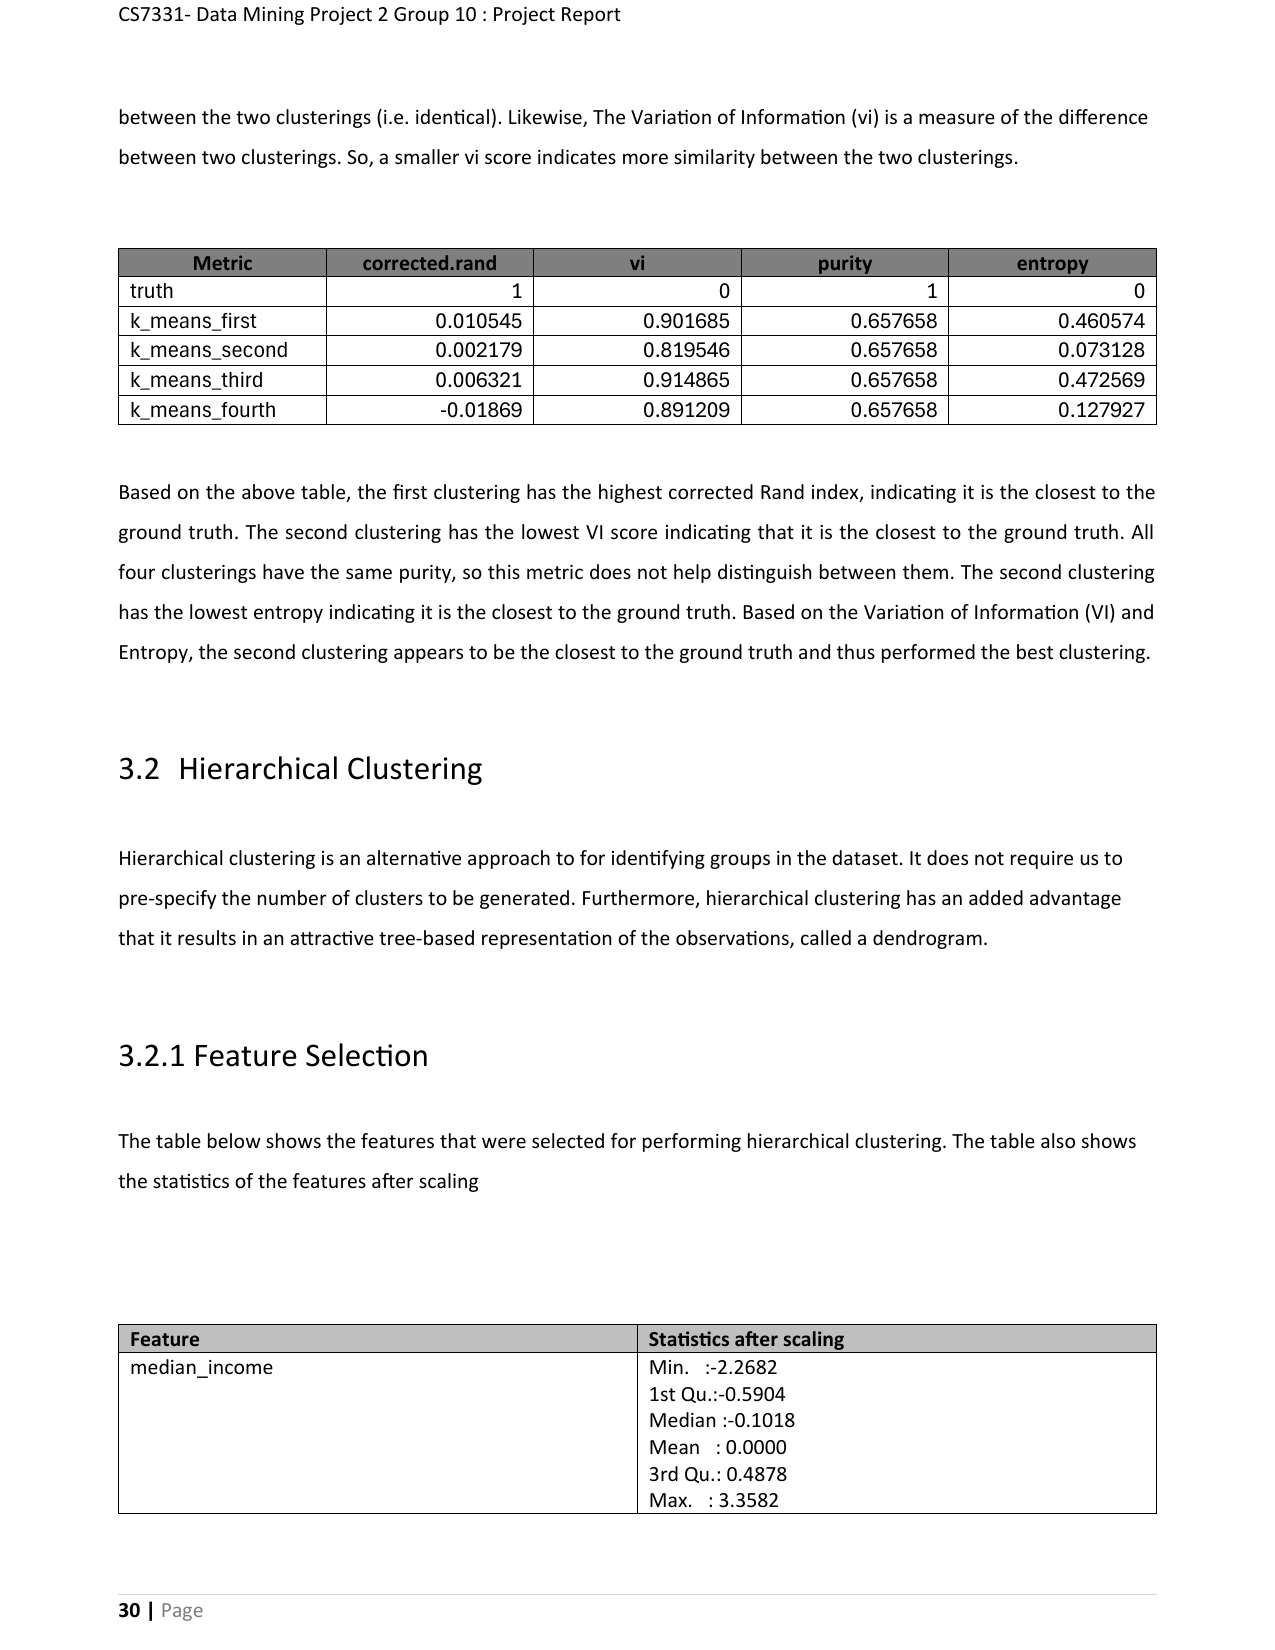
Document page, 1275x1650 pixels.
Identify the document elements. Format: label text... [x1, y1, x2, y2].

table_cell -0.01869 [327, 396, 533, 424]
table_cell 0.657658 [742, 307, 948, 335]
table_cell 1 [742, 277, 948, 306]
table_cell 0.127927 [949, 396, 1156, 424]
table_cell 0.460574 [949, 307, 1156, 335]
table_cell 0 [949, 277, 1156, 306]
table_cell 0.819546 [534, 336, 741, 365]
table_cell 0.657658 [742, 366, 948, 394]
table_cell median_income [119, 1353, 637, 1513]
table_cell 0.657658 [742, 396, 948, 424]
table_cell 0.914865 [534, 366, 741, 394]
table_header vi [534, 249, 741, 276]
text The table below shows the features that were selected for performing hierarchical clustering. The table also shows the statistics of the features after scaling [118, 1127, 1157, 1193]
table_header corrected.rand [327, 249, 533, 276]
table_cell 0 [534, 277, 741, 306]
table_header Metric [119, 249, 326, 276]
table_cell 0.010545 [327, 307, 533, 335]
table_header Statistics after scaling [638, 1325, 1156, 1352]
table_header Feature [119, 1325, 637, 1352]
table_header entropy [949, 249, 1156, 276]
text Hierarchical clustering is an alternative approach to for identifying groups in the dataset. It does not require us to pre-specify the number of clusters to be generated. Furthermore, hierarchical clustering has an added advantage that it results in an attractive tree-based representation of the observations, called a dendrogram. [118, 844, 1157, 951]
table_cell 0.891209 [534, 396, 741, 424]
table_cell k_means_fourth [119, 396, 326, 424]
table_cell 0.901685 [534, 307, 741, 335]
table_header purity [742, 249, 948, 276]
subtitle Hierarchical Clustering [118, 747, 1157, 788]
text Based on the above table, the first clustering has the highest corrected Rand index, indicating it is the closest to the ground truth. The second clustering has the lowest VI score indicating that it is the closest to the ground truth. All four clusterings have the same purity, so this metric does not help distinguish between them. The second clustering has the lowest entropy indicating it is the closest to the ground truth. Based on the Variation of Information (VI) and Entropy, the second clustering appears to be the closest to the ground truth and thus performed the best clustering. [118, 478, 1157, 664]
subtitle Feature Selection [118, 1033, 1157, 1074]
table_cell 0.006321 [327, 366, 533, 394]
table_cell 1 [327, 277, 533, 306]
table_cell 0.657658 [742, 336, 948, 365]
table_cell k_means_second [119, 336, 326, 365]
table_cell 0.073128 [949, 336, 1156, 365]
table_cell 0.002179 [327, 336, 533, 365]
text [118, 103, 1157, 170]
table_cell truth [119, 277, 326, 306]
table_cell k_means_first [119, 307, 326, 335]
table_cell Min. :-2.2682 1st Qu.:-0.5904 Median :-0.1018 Mean : 0.0000 3rd Qu.: 0.4878 Max. : 3.3582 [638, 1353, 1156, 1513]
table_cell 0.472569 [949, 366, 1156, 394]
table_cell k_means_third [119, 366, 326, 394]
